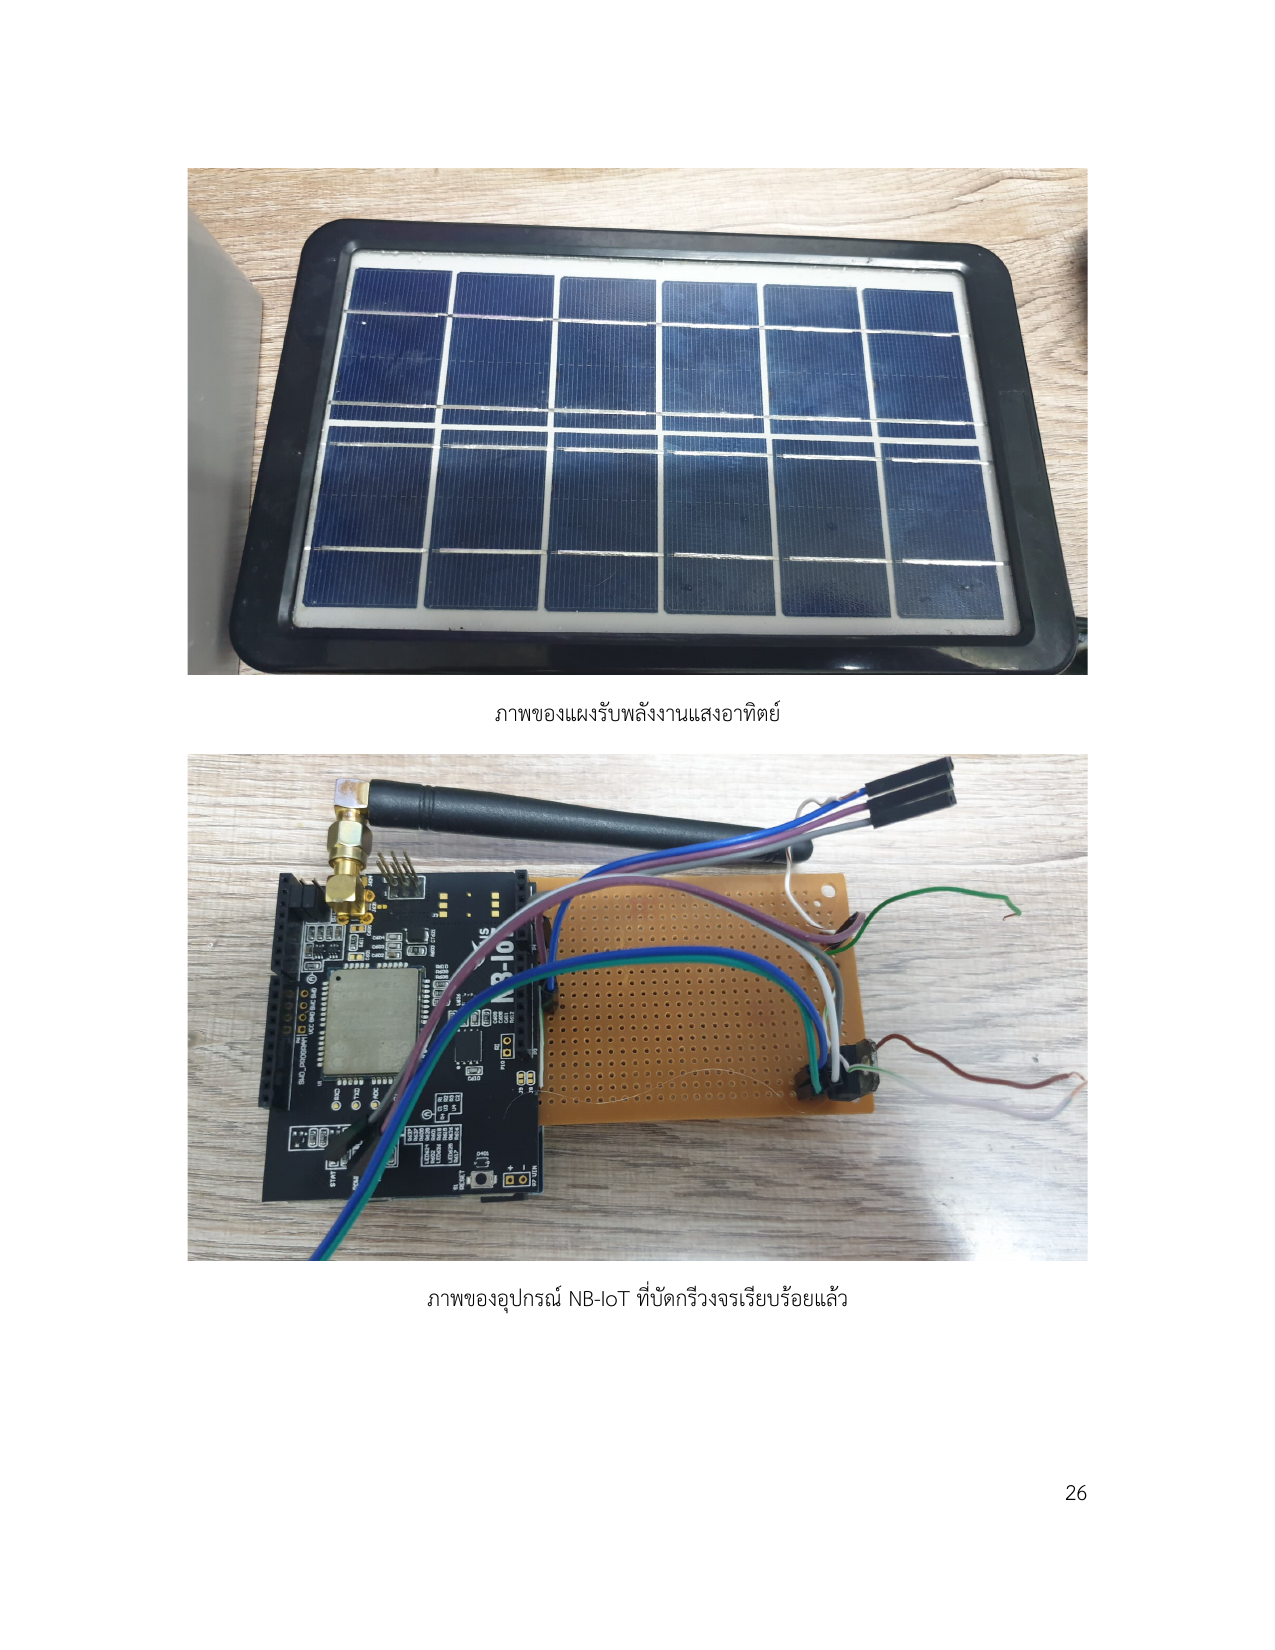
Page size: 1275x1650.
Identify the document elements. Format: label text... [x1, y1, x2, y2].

text ภาพของแผงรับพลังงานแสงอาทิตย์ [187, 694, 1087, 735]
picture [187, 168, 1088, 675]
text ภาพของอุปกรณ์ NB-IoT ที่บัดกรีวงจรเรียบร้อยแล้ว [187, 1279, 1087, 1321]
picture [187, 754, 1088, 1261]
